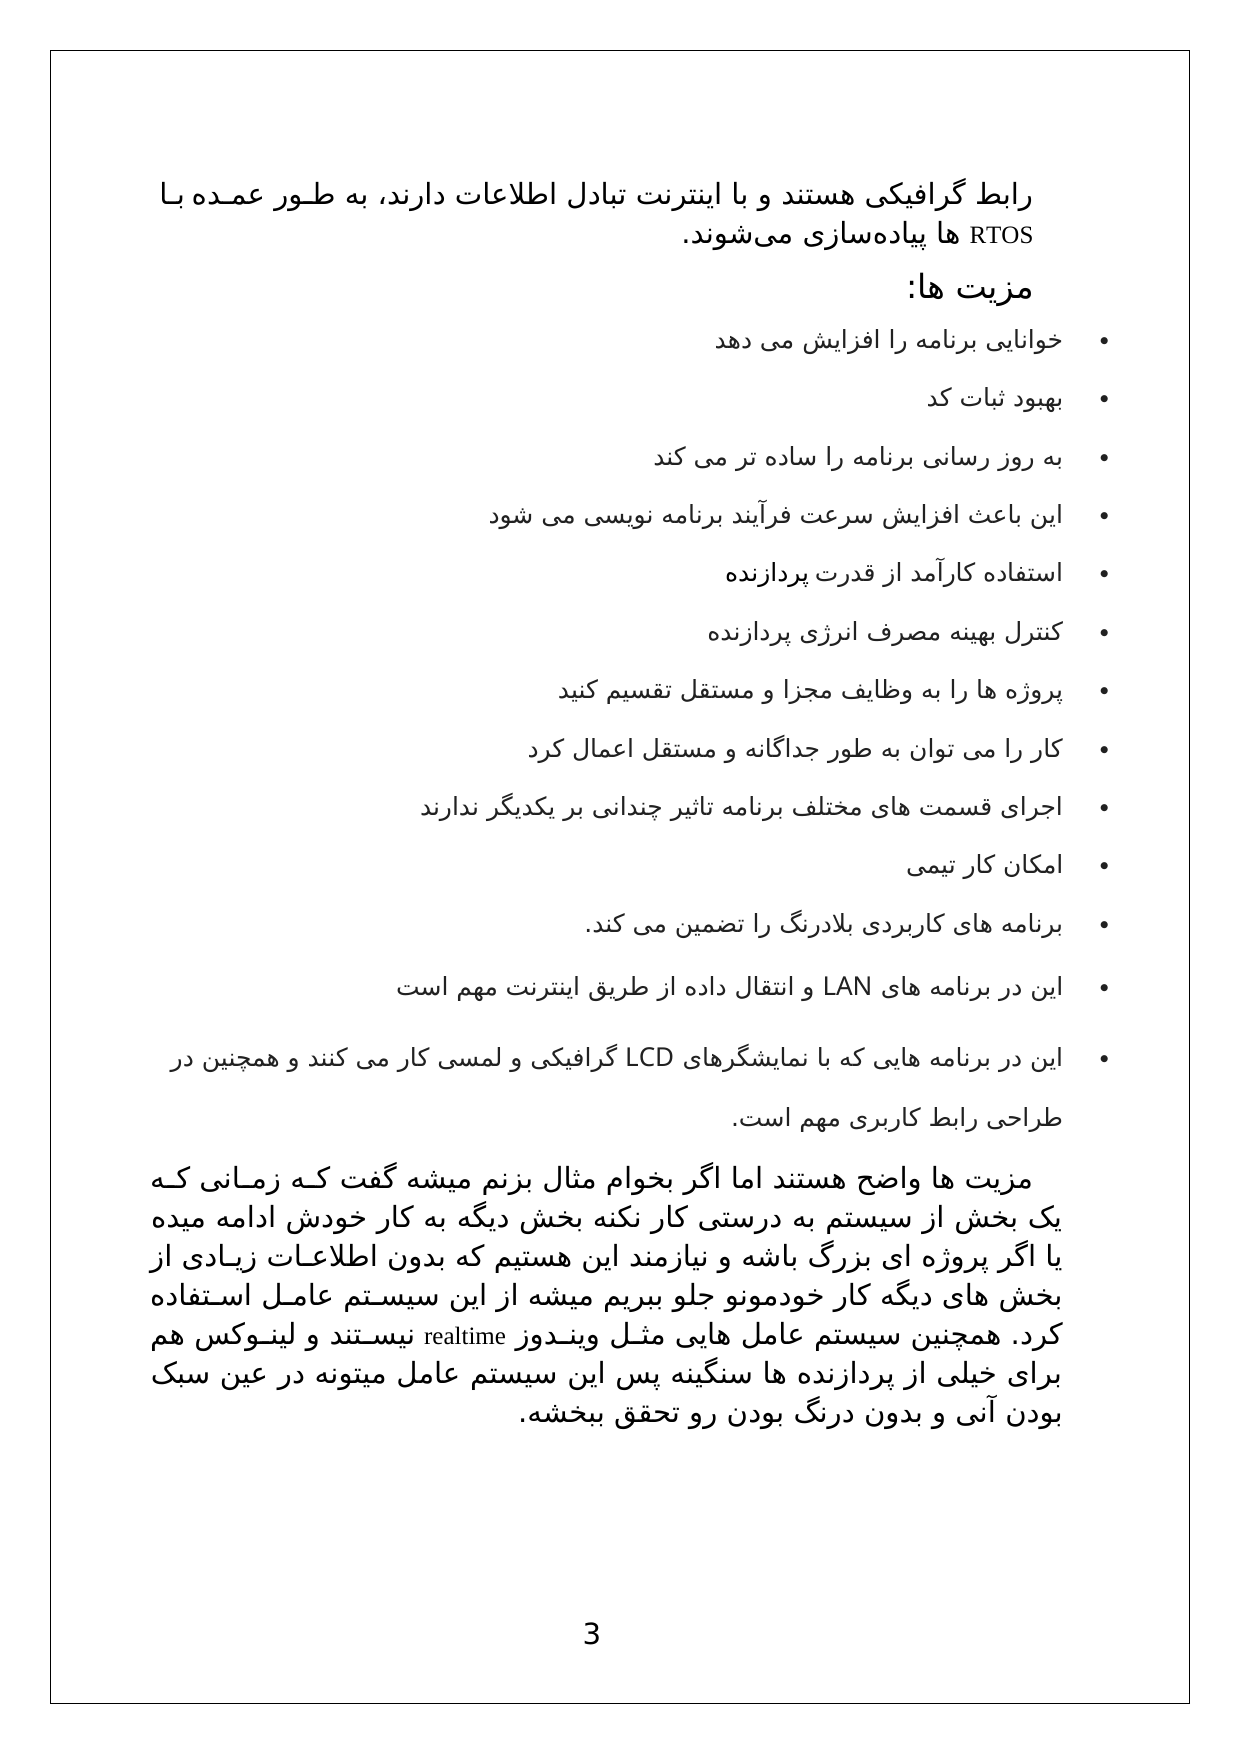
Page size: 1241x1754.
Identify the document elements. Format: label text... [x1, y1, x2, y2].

list این در برنامه هایی که با نمایشگرهای LCD گرافیکی و لمسی کار می کنند و همچنین در طراحی رابط کاربری مهم است. [150, 1038, 1101, 1132]
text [150, 177, 1033, 250]
text مزیت ها واضح هستند اما اگر بخوام مثال بزنم میشه گفت که زمانی که یک بخش از سیستم به درستی کار نکنه بخش دیگه به کار خودش ادامه میده یا اگر پروژه ای بزرگ باشه و نیازمند این هستیم که بدون اطلاعات زیادی از بخش های دیگه کار خودمونو جلو ببریم میشه از این سیستم عامل استفاده کرد. همچنین سیستم عامل هایی مثل ویندوز realtime نیستند و لینوکس هم برای خیلی از پردازنده ها سنگینه پس این سیستم عامل میتونه در عین سبک بودن آنی و بدون درنگ بودن رو تحقق ببخشه. [150, 1161, 1063, 1429]
list اجرای قسمت های مختلف برنامه تاثیر چندانی بر یکدیگر ندارند [150, 792, 1101, 821]
list امکان کار تیمی [150, 851, 1101, 880]
list پروژه ها را به وظایف مجزا و مستقل تقسیم کنید [150, 676, 1101, 705]
list کار را می توان به طور جداگانه و مستقل اعمال کرد [150, 734, 1101, 763]
list کنترل بهینه مصرف انرژی پردازنده [150, 617, 1101, 646]
list بهبود ثبات کد [150, 383, 1101, 412]
list به روز رسانی برنامه را ساده تر می کند [150, 442, 1101, 471]
list خوانایی برنامه را افزایش می دهد [150, 325, 1101, 354]
list این در برنامه های LAN و انتقال داده از طریق اینترنت مهم است [150, 967, 1101, 1003]
list استفاده کارآمد از قدرت پردازنده [150, 558, 1101, 588]
list این باعث افزایش سرعت فرآیند برنامه نویسی می شود [150, 500, 1101, 529]
text مزیت ها: [150, 268, 1063, 307]
list برنامه های کاربردی بلادرنگ را تضمین می کند. [150, 909, 1101, 938]
